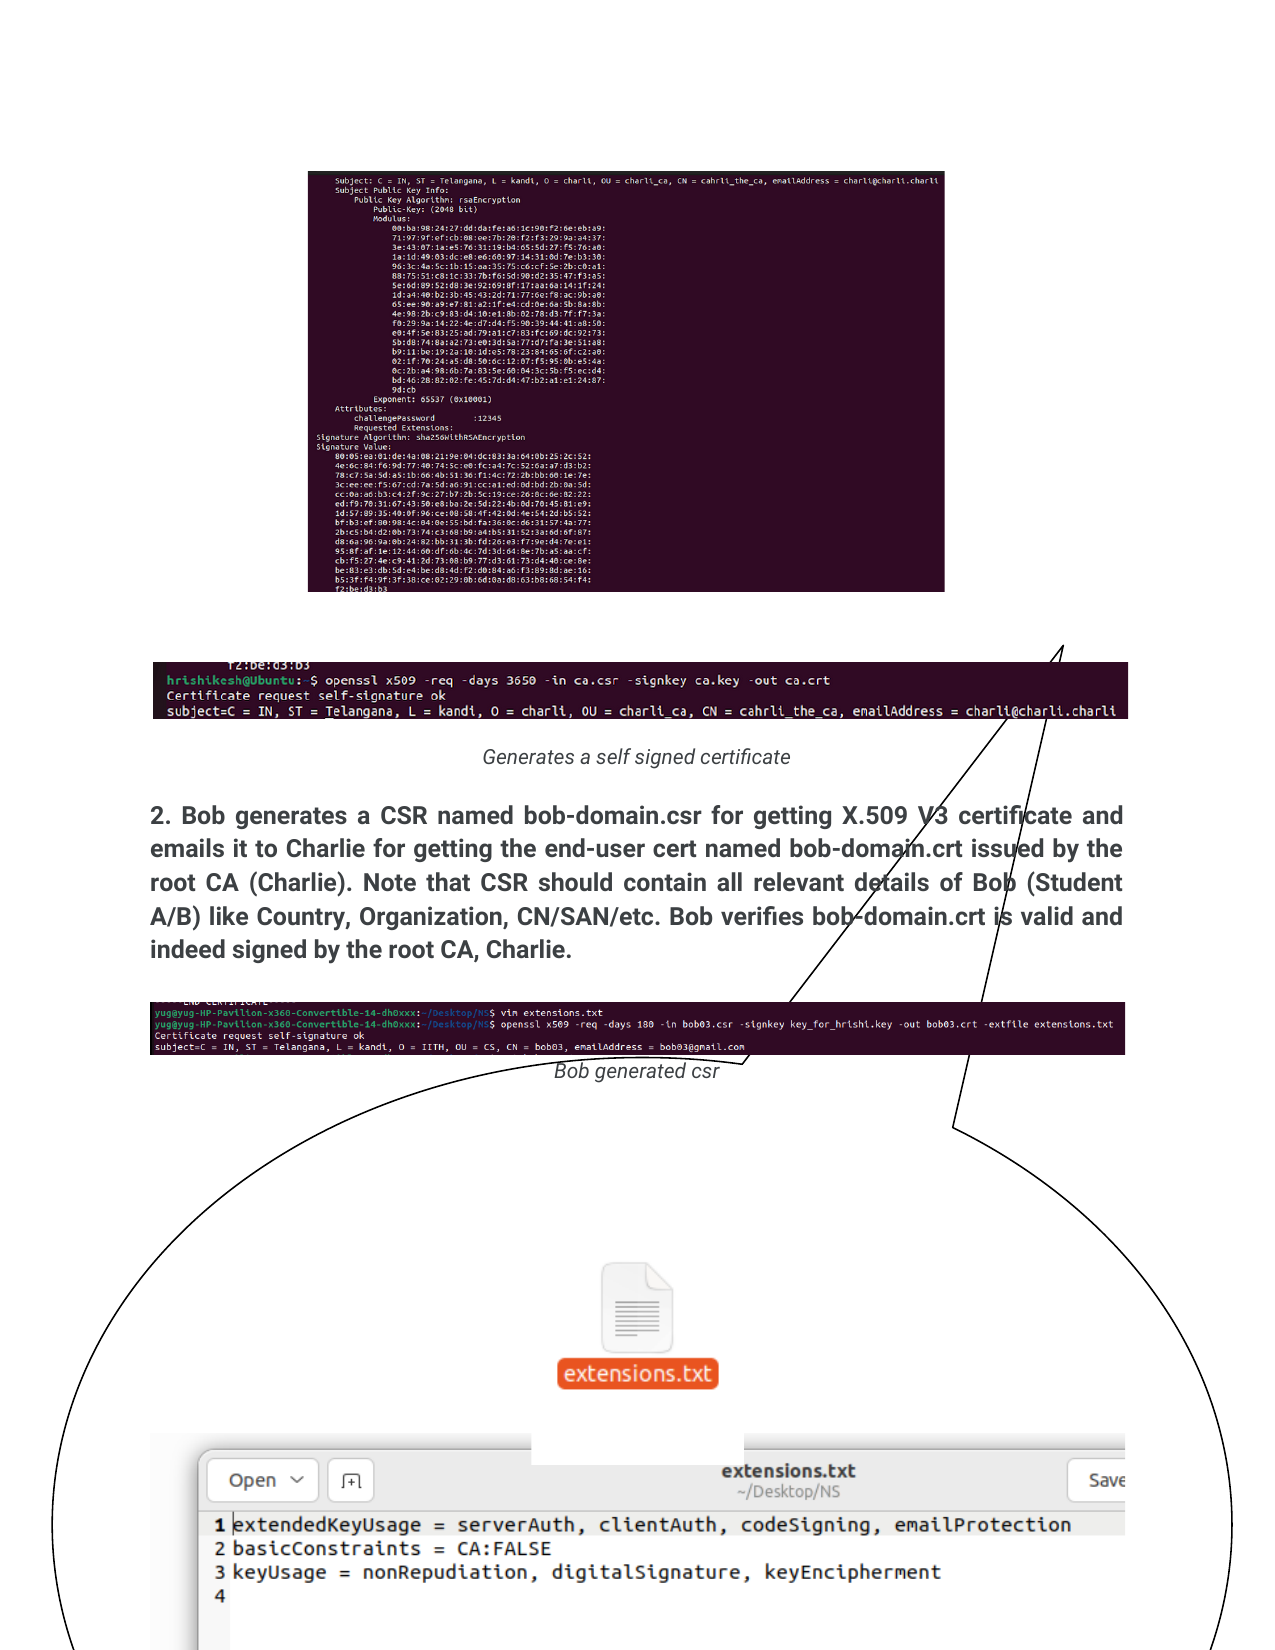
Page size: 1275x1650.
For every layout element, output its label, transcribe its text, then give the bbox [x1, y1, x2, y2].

picture [307, 171, 945, 592]
picture [150, 1206, 1125, 1650]
picture [153, 662, 1129, 719]
text Bob generated csr [150, 1059, 1125, 1083]
picture [150, 1002, 1125, 1055]
text 2. Bob generates a CSR named bob-domain.csr for getting X.509 V3 certificate and emails it to Charlie for getting the end-user cert named bob-domain.crt issued by the root CA (Charlie). Note that CSR should contain all relevant details of Bob (Student A/B) like Country, Organization, CN/SAN/etc. Bob verifies bob-domain.crt is valid and indeed signed by the root CA, Charlie. [150, 801, 1125, 965]
